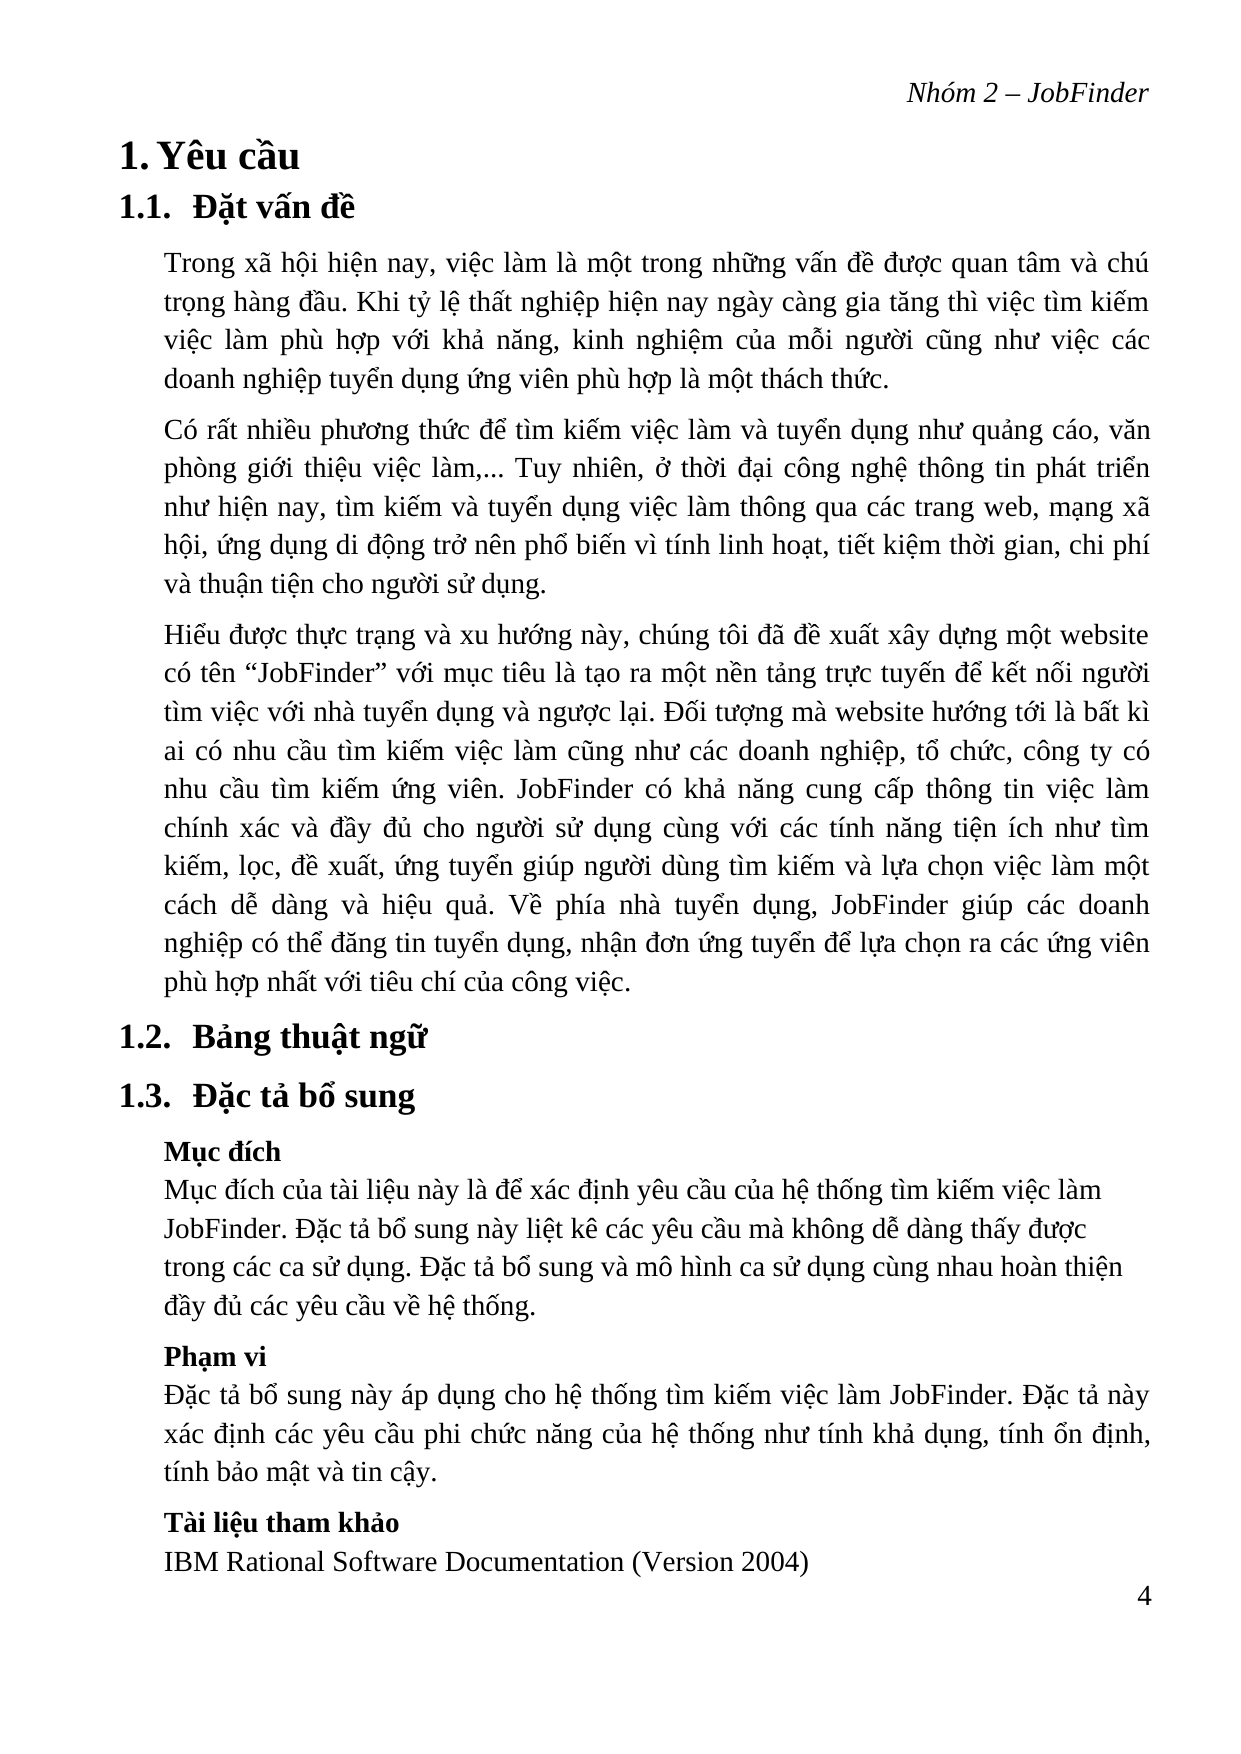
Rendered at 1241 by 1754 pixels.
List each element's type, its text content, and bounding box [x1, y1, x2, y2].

list Có rất nhiều phương thức để tìm kiếm việc làm và tuyển dụng như quảng cáo, văn phòng giới thiệu việc làm,... Tuy nhiên, ở thời đại công nghệ thông tin phát triển như hiện nay, tìm kiếm và tuyển dụng việc làm thông qua các trang web, mạng xã hội, ứng dụng di động trở nên phổ biến vì tính linh hoạt, tiết kiệm thời gian, chi phí và thuận tiện cho người sử dụng. [164, 412, 1152, 599]
text Đặc tả bổ sung này áp dụng cho hệ thống tìm kiếm việc làm JobFinder. Đặc tả này xác định các yêu cầu phi chức năng của hệ thống như tính khả dụng, tính ổn định, tính bảo mật và tin cậy. [164, 1377, 1152, 1488]
text Hiểu được thực trạng và xu hướng này, chúng tôi đã đề xuất xây dựng một website có tên “JobFinder” với mục tiêu là tạo ra một nền tảng trực tuyến để kết nối người tìm việc với nhà tuyển dụng và ngược lại. Đối tượng mà website hướng tới là bất kì ai có nhu cầu tìm kiếm việc làm cũng như các doanh nghiệp, tổ chức, công ty có nhu cầu tìm kiếm ứng viên. JobFinder có khả năng cung cấp thông tin việc làm chính xác và đầy đủ cho người sử dụng cùng với các tính năng tiện ích như tìm kiếm, lọc, đề xuất, ứng tuyển giúp người dùng tìm kiếm và lựa chọn việc làm một cách dễ dàng và hiệu quả. Về phía nhà tuyển dụng, JobFinder giúp các doanh nghiệp có thể đăng tin tuyển dụng, nhận đơn ứng tuyển để lựa chọn ra các ứng viên phù hợp nhất với tiêu chí của công việc. [164, 617, 1152, 997]
subtitle Đặc tả bổ sung [118, 1074, 1152, 1115]
list Trong xã hội hiện nay, việc làm là một trong những vấn đề được quan tâm và chú trọng hàng đầu. Khi tỷ lệ thất nghiệp hiện nay ngày càng gia tăng thì việc tìm kiếm việc làm phù hợp với khả năng, kinh nghiệm của mỗi người cũng như việc các doanh nghiệp tuyển dụng ứng viên phù hợp là một thách thức. [164, 245, 1152, 394]
subtitle Đặt vấn đề [118, 186, 1152, 227]
subtitle Bảng thuật ngữ [118, 1015, 1152, 1056]
text IBM Rational Software Documentation (Version 2004) [164, 1544, 1152, 1578]
text Tài liệu tham khảo [164, 1506, 1152, 1539]
text Mục đích của tài liệu này là để xác định yêu cầu của hệ thống tìm kiếm việc làm JobFinder. Đặc tả bổ sung này liệt kê các yêu cầu mà không dễ dàng thấy được trong các ca sử dụng. Đặc tả bổ sung và mô hình ca sử dụng cùng nhau hoàn thiện đầy đủ các yêu cầu về hệ thống. [164, 1172, 1152, 1321]
subtitle Yêu cầu [118, 131, 1152, 178]
text Mục đích [164, 1134, 1152, 1167]
text Phạm vi [164, 1339, 1152, 1372]
